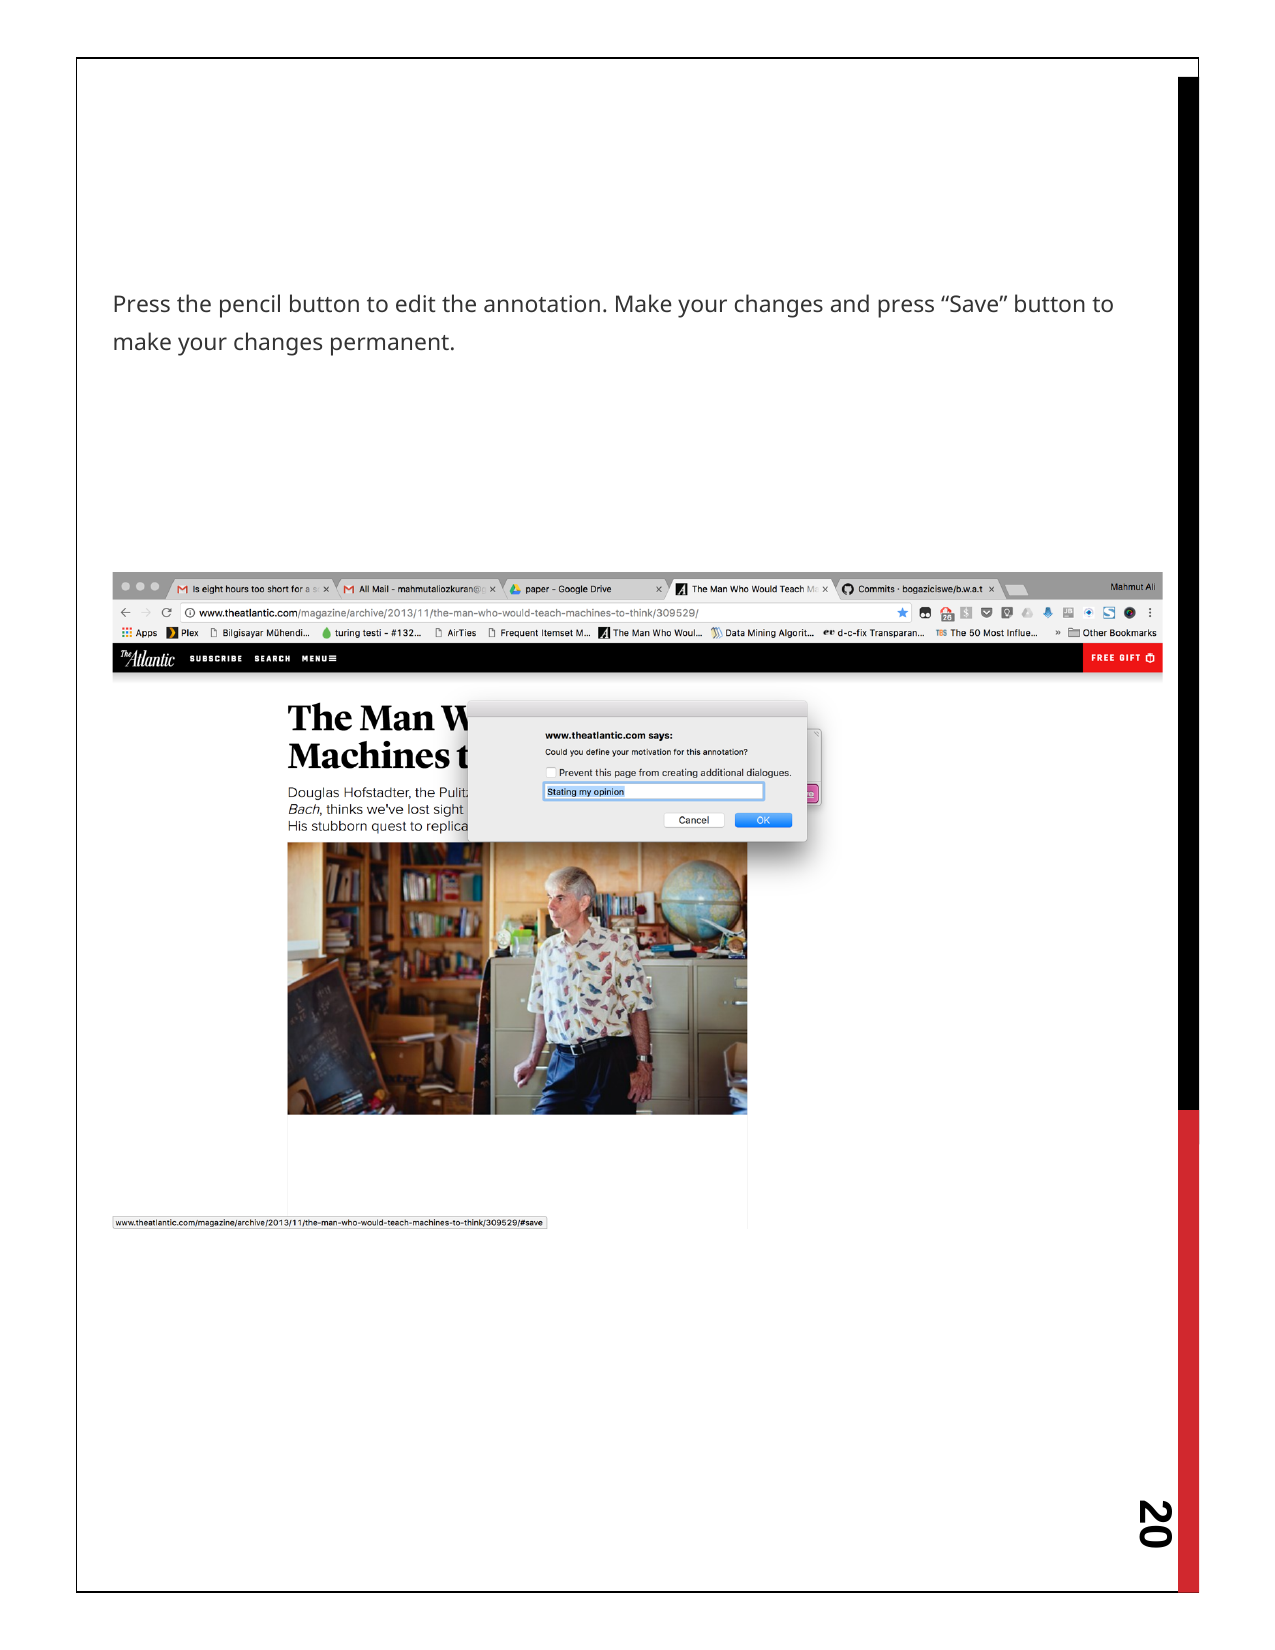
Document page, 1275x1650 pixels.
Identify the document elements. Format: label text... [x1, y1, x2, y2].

text Press the pencil button to edit the annotation. Make your changes and press “Save” button to make your changes permanent. [112, 288, 1162, 357]
picture [112, 572, 1163, 1229]
